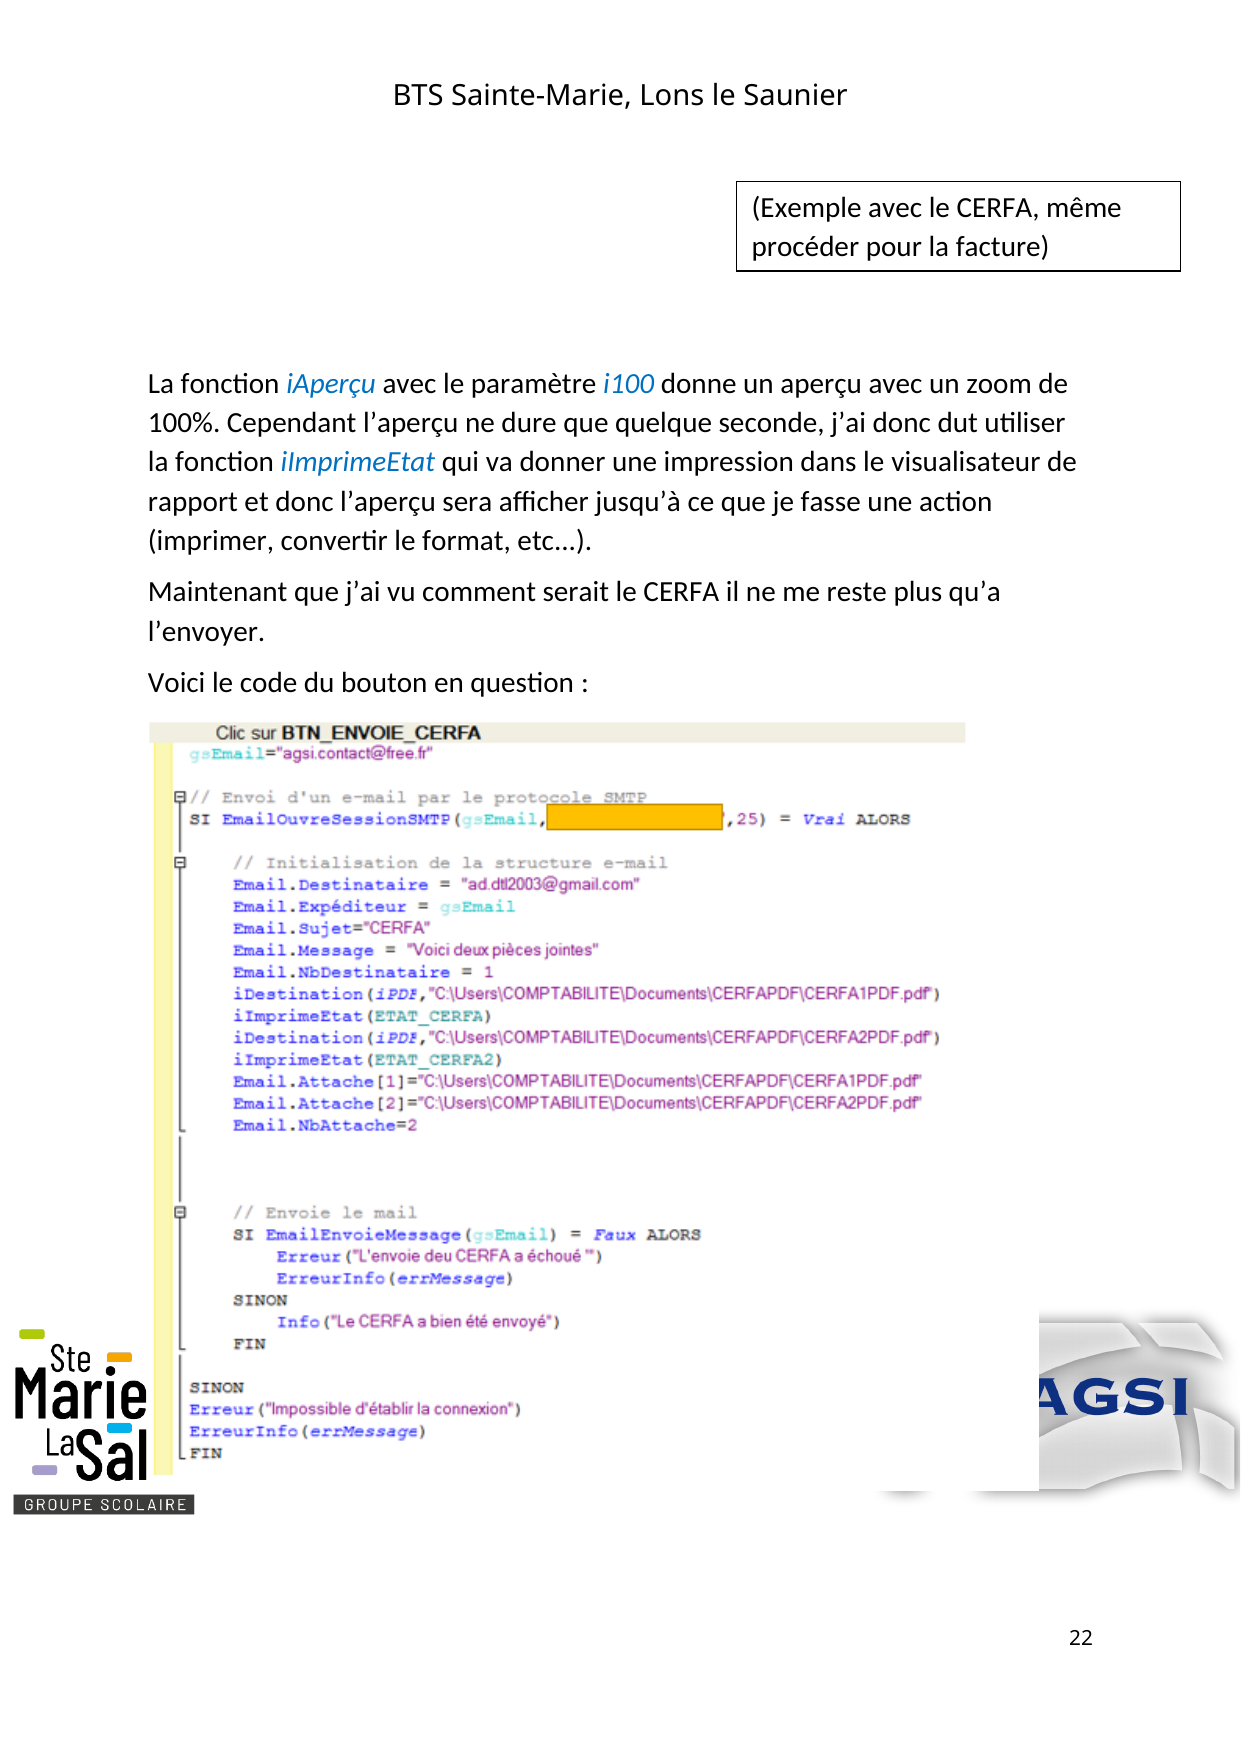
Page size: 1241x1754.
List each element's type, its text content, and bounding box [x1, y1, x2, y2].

picture [7, 721, 1235, 1519]
text Maintenant que j’ai vu comment serait le CERFA il ne me reste plus qu’a l’envoyer. [148, 573, 1093, 648]
text Voici le code du bouton en question : [148, 664, 1093, 700]
text La fonction iAperçu avec le paramètre i100 donne un aperçu avec un zoom de 100%. Cependant l’aperçu ne dure que quelque seconde, j’ai donc dut utiliser la fonction iImprimeEtat qui va donner une impression dans le visualisateur de rapport et donc l’aperçu sera afficher jusqu’à ce que je fasse une action (imprimer, convertir le format, etc...). [148, 365, 1093, 557]
